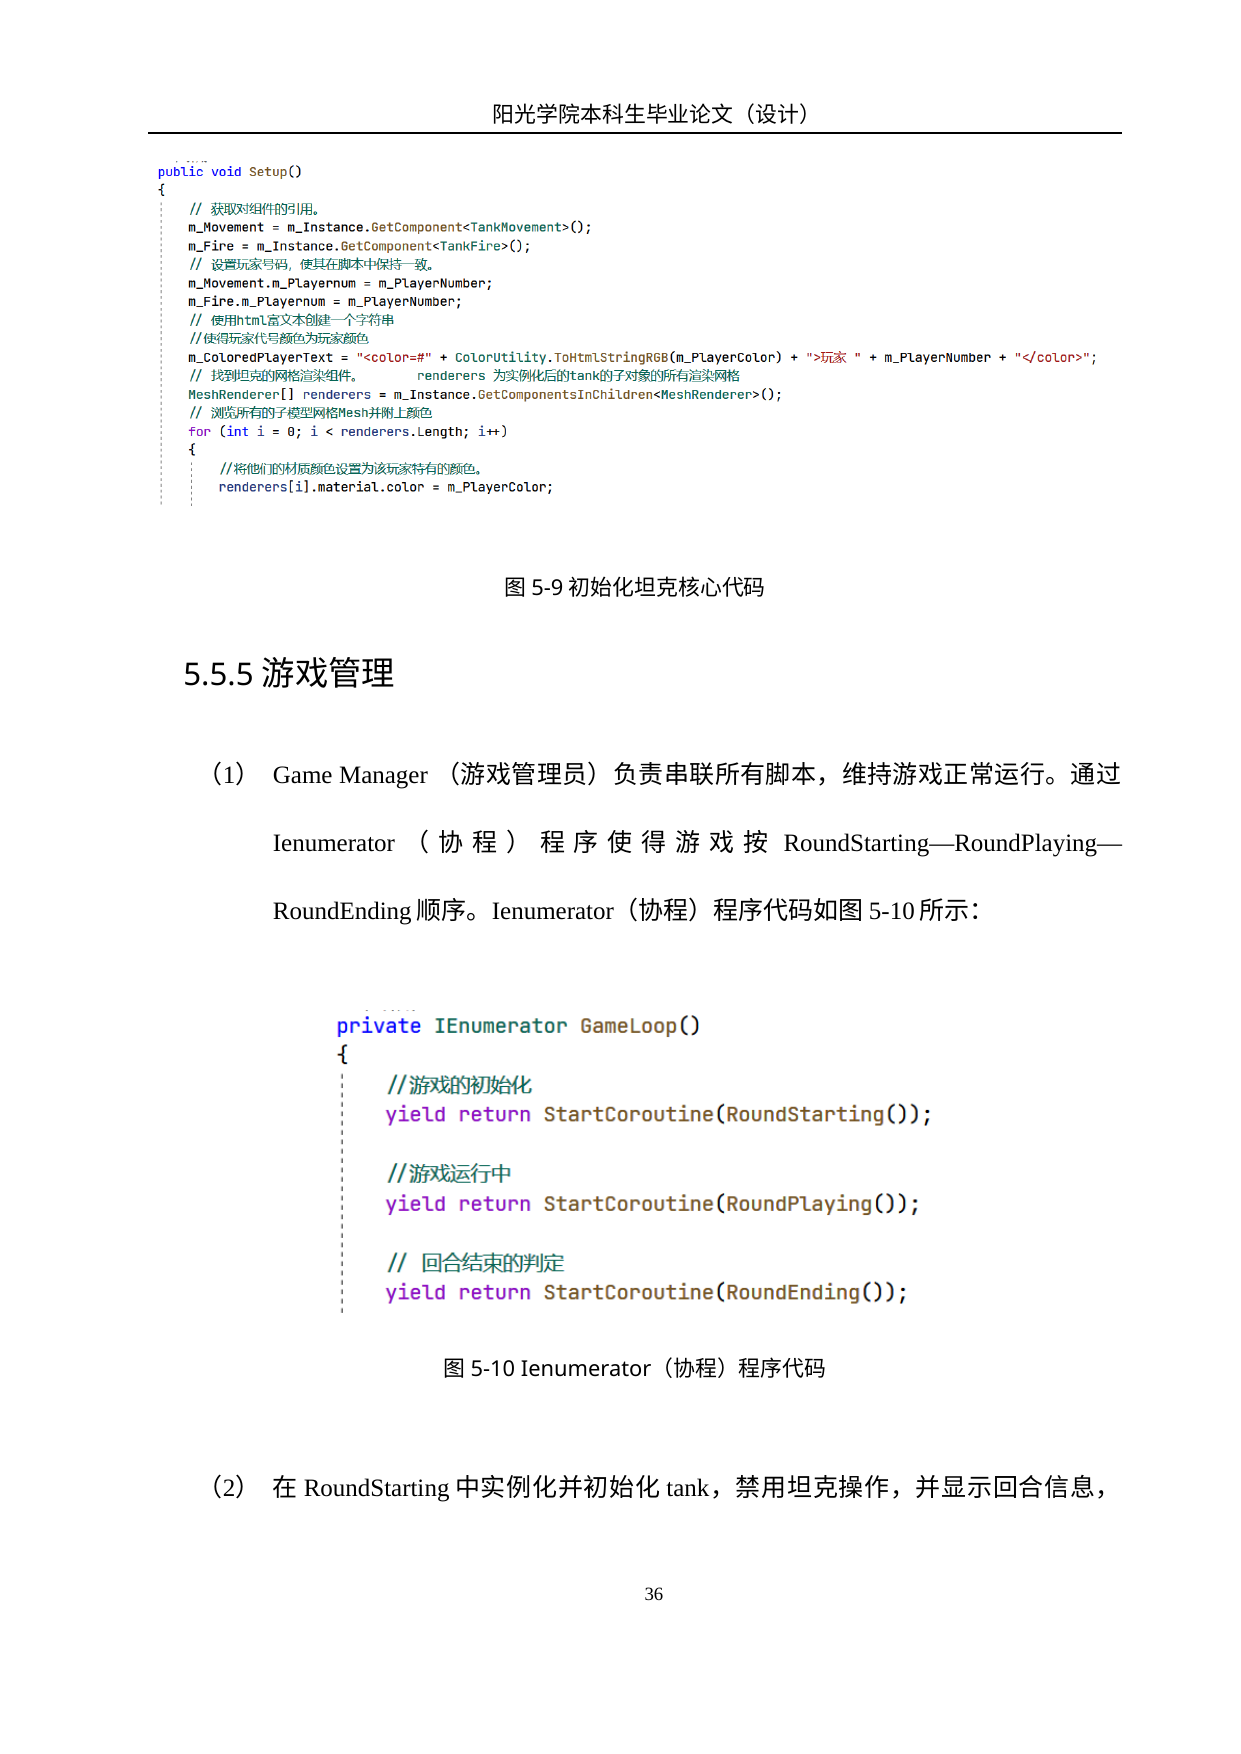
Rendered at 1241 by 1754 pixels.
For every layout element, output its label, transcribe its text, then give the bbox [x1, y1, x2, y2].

picture [319, 1010, 951, 1315]
list Game Manager （游戏管理员）负责串联所有脚本，维持游戏正常运行。通过Ienumerator（协程）程序使得游戏按RoundStarting—RoundPlaying—RoundEnding顺序。Ienumerator（协程）程序代码如图5-10所示： [198, 739, 1122, 942]
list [198, 1452, 1122, 1520]
subtitle 游戏管理 [183, 637, 1122, 705]
text 图 5-10 Ienumerator（协程）程序代码 [148, 1350, 1122, 1384]
text 图 5-9 初始化坦克核心代码 [148, 569, 1122, 603]
picture [147, 161, 1123, 506]
